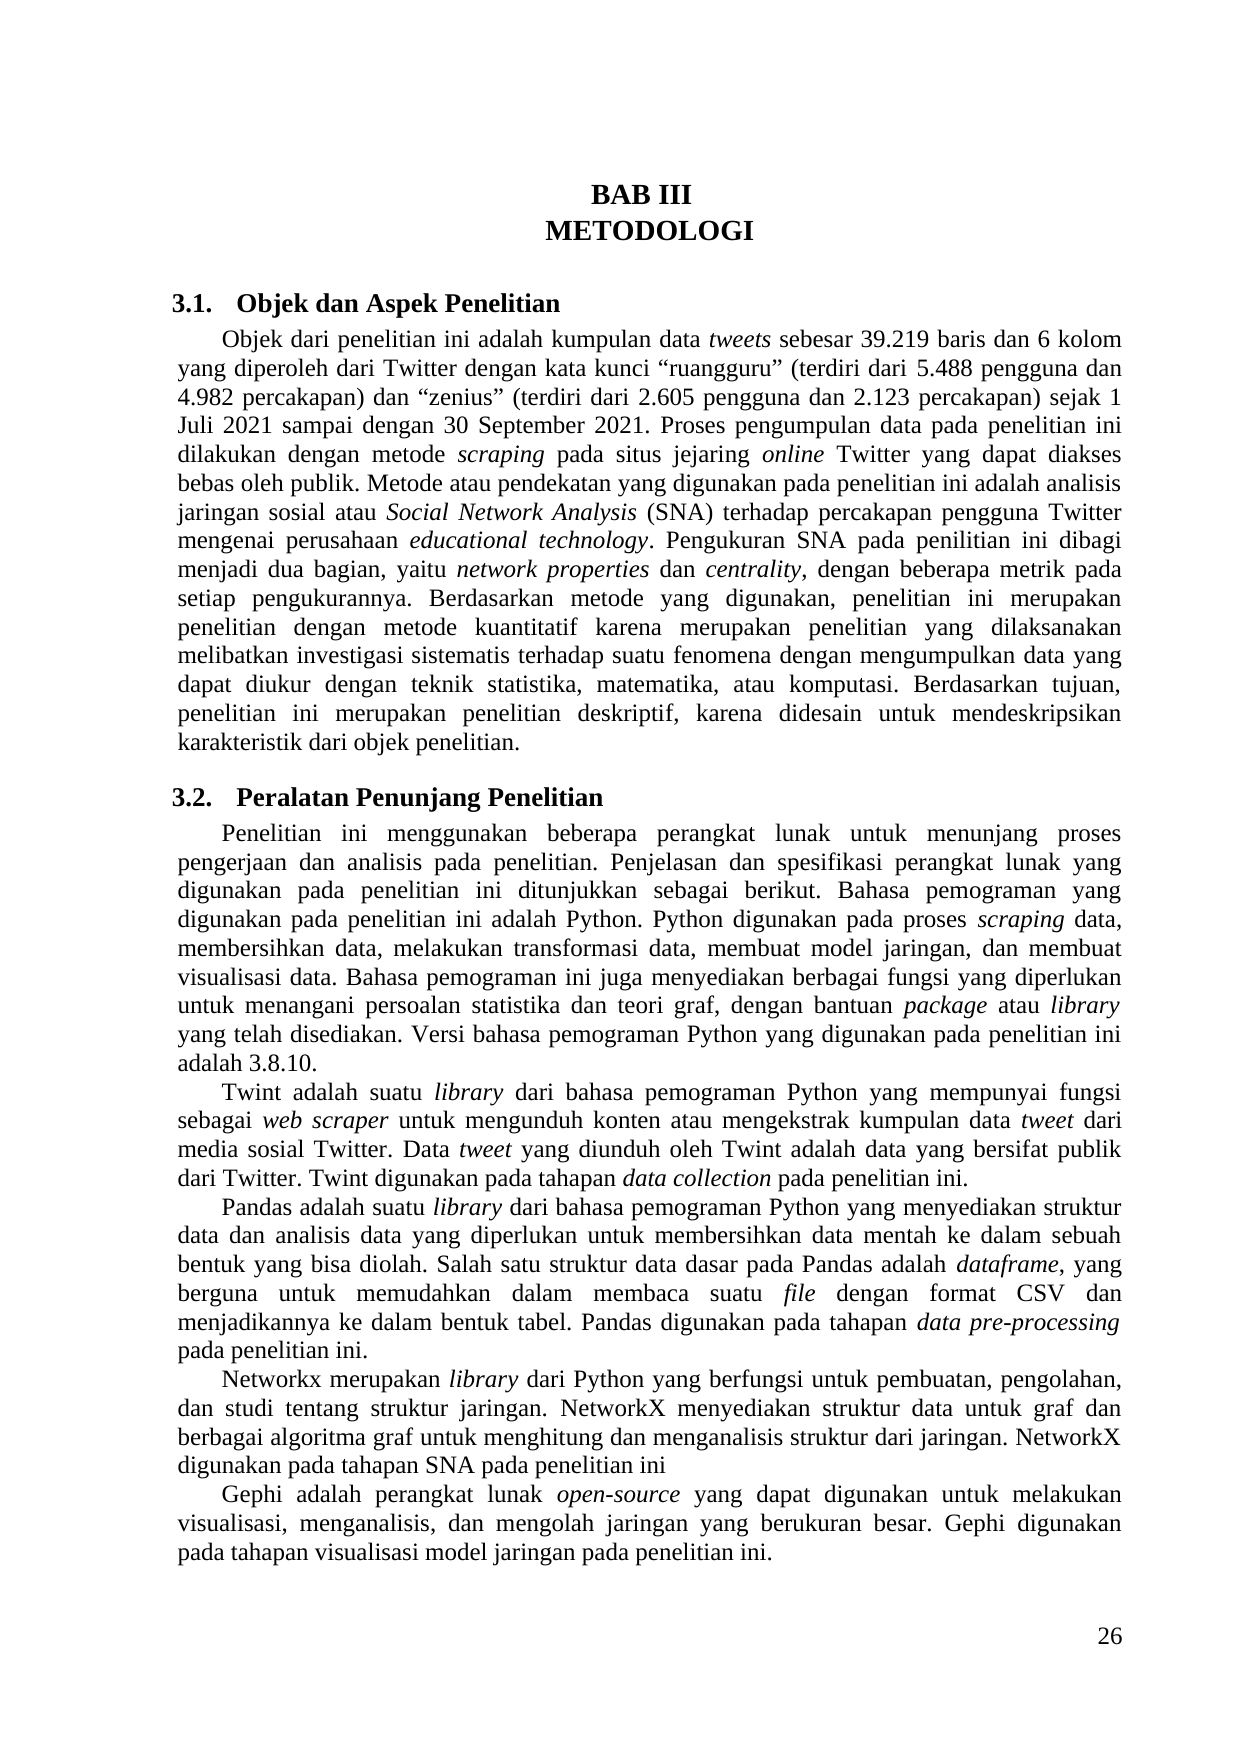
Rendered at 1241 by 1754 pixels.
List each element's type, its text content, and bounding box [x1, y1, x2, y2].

subtitle Peralatan Penunjang Penelitian [192, 781, 1122, 812]
subtitle METODOLOGI [177, 177, 1122, 247]
text Penelitian ini menggunakan beberapa perangkat lunak untuk menunjang proses pengerjaan dan analisis pada penelitian. Penjelasan dan spesifikasi perangkat lunak yang digunakan pada penelitian ini ditunjukkan sebagai berikut. Bahasa pemograman yang digunakan pada penelitian ini adalah Python. Python digunakan pada proses scraping data, membersihkan data, melakukan transformasi data, membuat model jaringan, dan membuat visualisasi data. Bahasa pemograman ini juga menyediakan berbagai fungsi yang diperlukan untuk menangani persoalan statistika dan teori graf, dengan bantuan package atau library yang telah disediakan. Versi bahasa pemograman Python yang digunakan pada penelitian ini adalah 3.8.10. [177, 818, 1122, 1077]
text Twint adalah suatu library dari bahasa pemograman Python yang mempunyai fungsi sebagai web scraper untuk mengunduh konten atau mengekstrak kumpulan data tweet dari media sosial Twitter. Data tweet yang diunduh oleh Twint adalah data yang bersifat publik dari Twitter. Twint digunakan pada tahapan data collection pada penelitian ini. [177, 1077, 1122, 1192]
text Objek dari penelitian ini adalah kumpulan data tweets sebesar 39.219 baris dan 6 kolom yang diperoleh dari Twitter dengan kata kunci “ruangguru” (terdiri dari 5.488 pengguna dan 4.982 percakapan) dan “zenius” (terdiri dari 2.605 pengguna dan 2.123 percakapan) sejak 1 Juli 2021 sampai dengan 30 September 2021. Proses pengumpulan data pada penelitian ini dilakukan dengan metode scraping pada situs jejaring online Twitter yang dapat diakses bebas oleh publik. Metode atau pendekatan yang digunakan pada penelitian ini adalah analisis jaringan sosial atau Social Network Analysis (SNA) terhadap percakapan pengguna Twitter mengenai perusahaan educational technology. Pengukuran SNA pada penilitian ini dibagi menjadi dua bagian, yaitu network properties dan centrality, dengan beberapa metrik pada setiap pengukurannya. Berdasarkan metode yang digunakan, penelitian ini merupakan penelitian dengan metode kuantitatif karena merupakan penelitian yang dilaksanakan melibatkan investigasi sistematis terhadap suatu fenomena dengan mengumpulkan data yang dapat diukur dengan teknik statistika, matematika, atau komputasi. Berdasarkan tujuan, penelitian ini merupakan penelitian deskriptif, karena didesain untuk mendeskripsikan karakteristik dari objek penelitian. [177, 324, 1122, 756]
text Gephi adalah perangkat lunak open-source yang dapat digunakan untuk melakukan visualisasi, menganalisis, dan mengolah jaringan yang berukuran besar. Gephi digunakan pada tahapan visualisasi model jaringan pada penelitian ini. [177, 1479, 1122, 1566]
text Networkx merupakan library dari Python yang berfungsi untuk pembuatan, pengolahan, dan studi tentang struktur jaringan. NetworkX menyediakan struktur data untuk graf dan berbagai algoritma graf untuk menghitung dan menganalisis struktur dari jaringan. NetworkX digunakan pada tahapan SNA pada penelitian ini [177, 1364, 1122, 1479]
subtitle Objek dan Aspek Penelitian [192, 287, 1122, 318]
text Pandas adalah suatu library dari bahasa pemograman Python yang menyediakan struktur data dan analisis data yang diperlukan untuk membersihkan data mentah ke dalam sebuah bentuk yang bisa diolah. Salah satu struktur data dasar pada Pandas adalah dataframe, yang berguna untuk memudahkan dalam membaca suatu file dengan format CSV dan menjadikannya ke dalam bentuk tabel. Pandas digunakan pada tahapan data pre-processing pada penelitian ini. [177, 1192, 1122, 1364]
